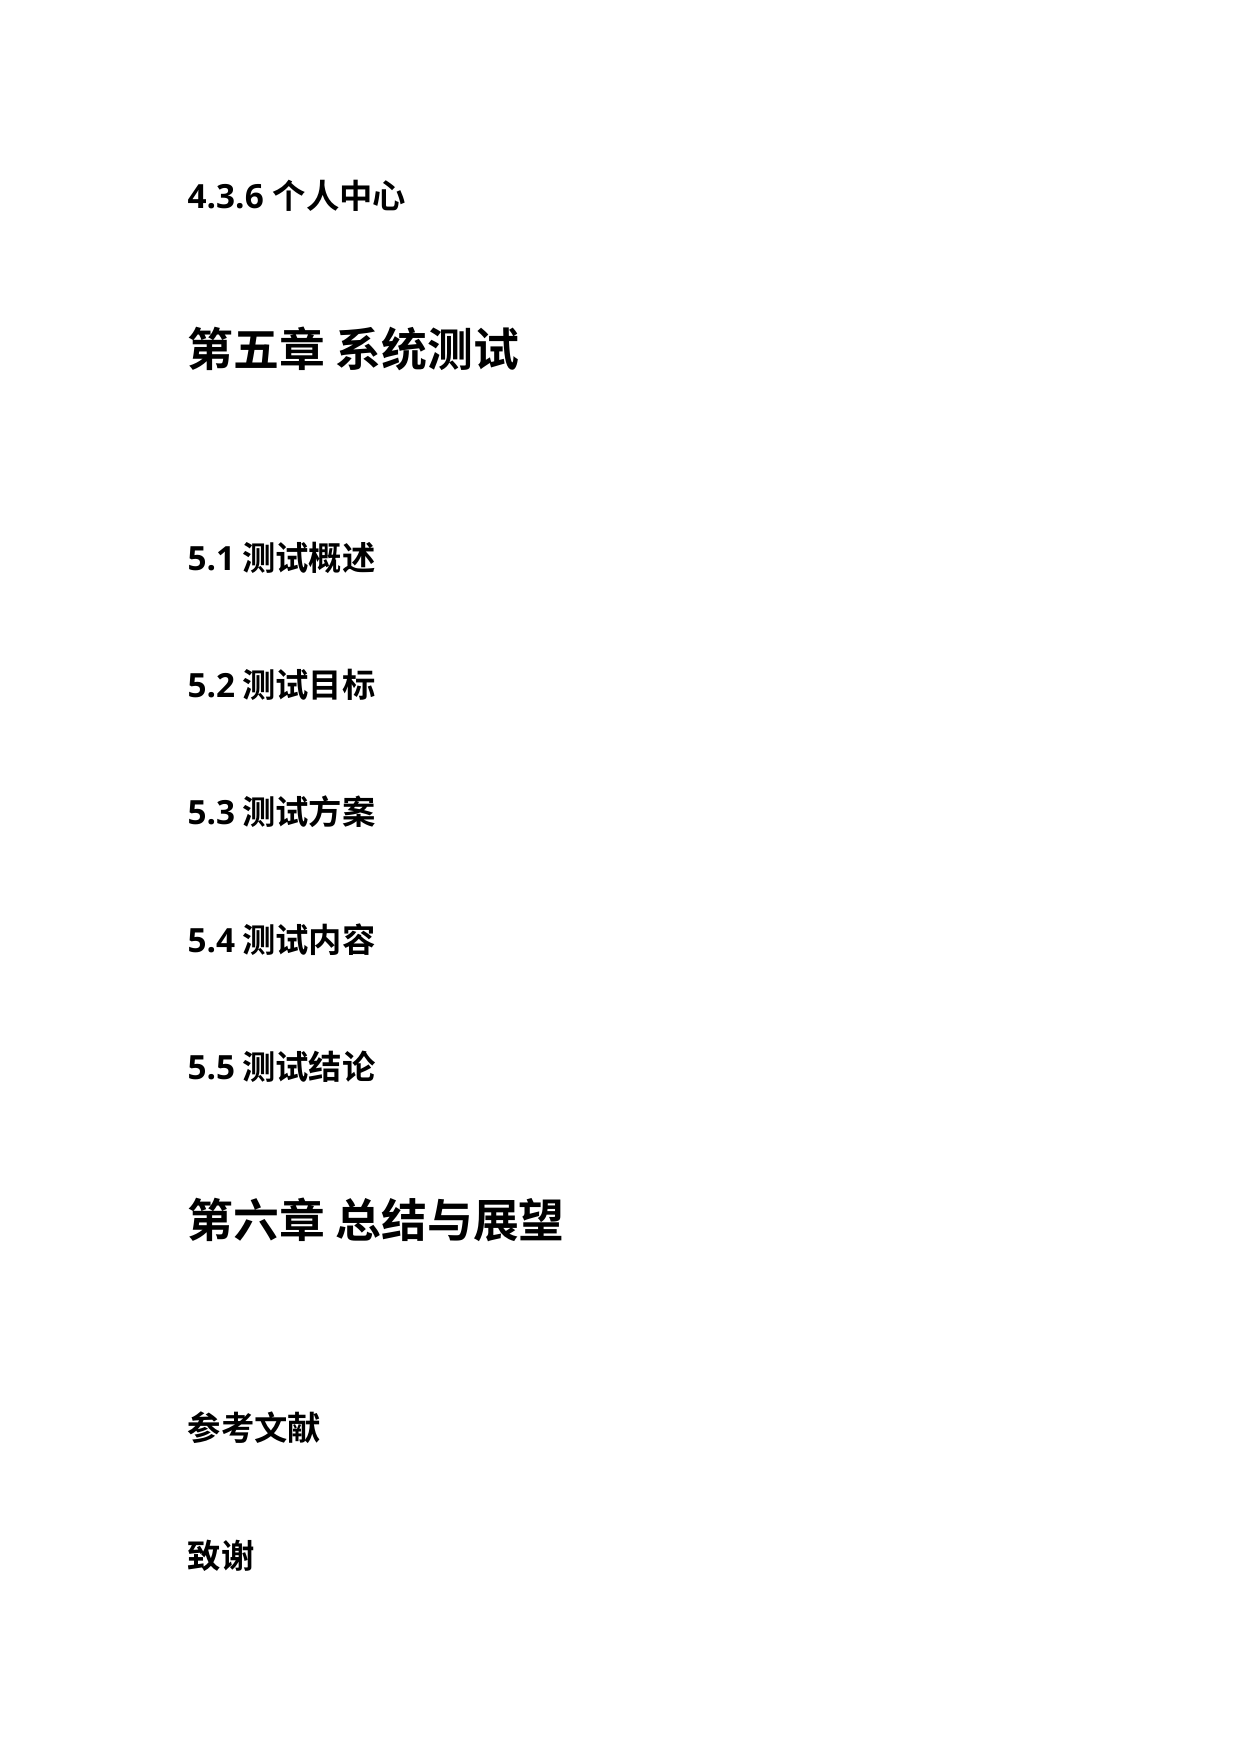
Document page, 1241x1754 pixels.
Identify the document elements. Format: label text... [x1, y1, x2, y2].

subtitle 5.2测试目标 [187, 651, 1053, 716]
subtitle 5.1测试概述 [187, 523, 1053, 588]
subtitle 5.5测试结论 [187, 1033, 1053, 1098]
subtitle 致谢 [187, 1521, 1053, 1586]
subtitle 第五章 系统测试 [187, 298, 1053, 395]
subtitle 参考文献 [187, 1394, 1053, 1459]
subtitle 4.3.6 个人中心 [187, 162, 1053, 227]
subtitle 5.4测试内容 [187, 905, 1053, 970]
subtitle 第六章 总结与展望 [187, 1168, 1053, 1266]
subtitle 5.3测试方案 [187, 778, 1053, 843]
